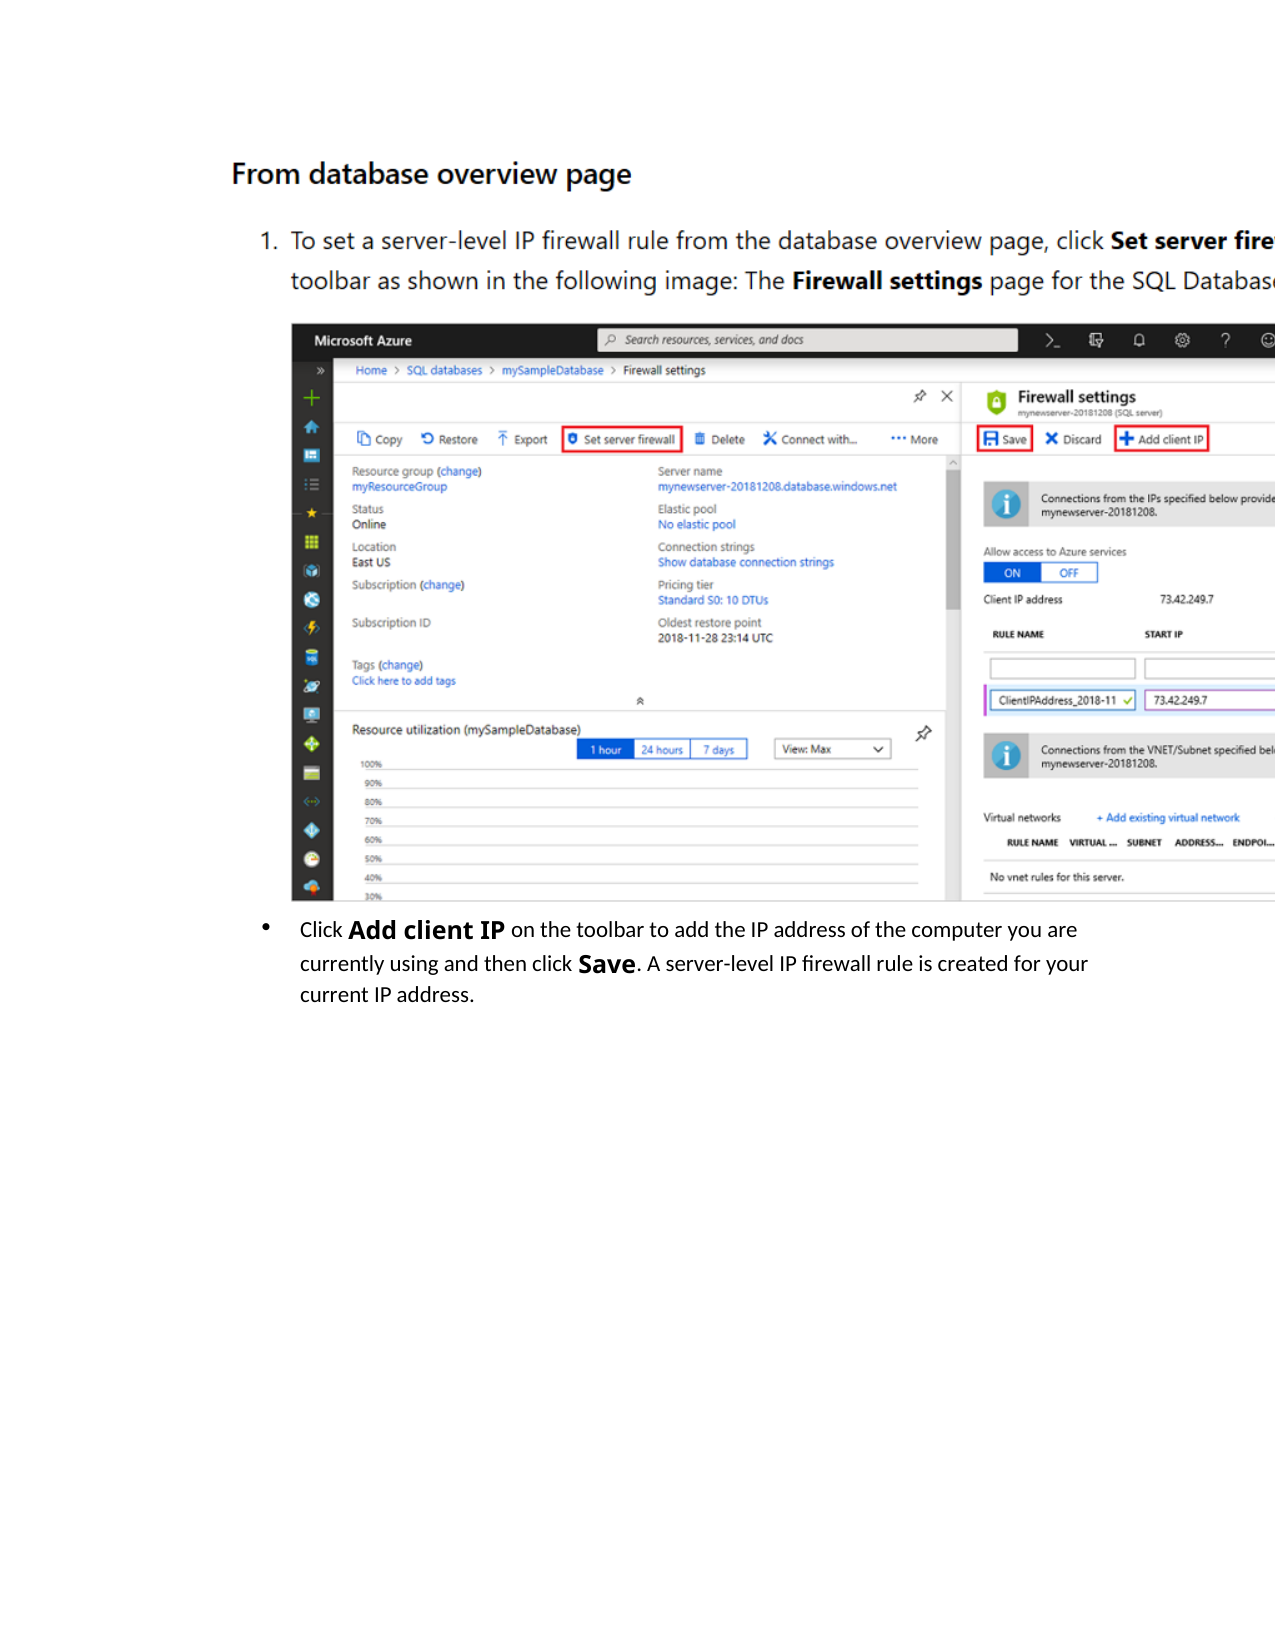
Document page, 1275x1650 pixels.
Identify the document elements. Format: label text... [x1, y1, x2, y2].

picture [225, 150, 1275, 913]
list Click Add client IP on the toolbar to add the IP address of the computer you are currently using and then click Save. A server-level IP firewall rule is created for your current IP address. [262, 913, 1125, 1009]
